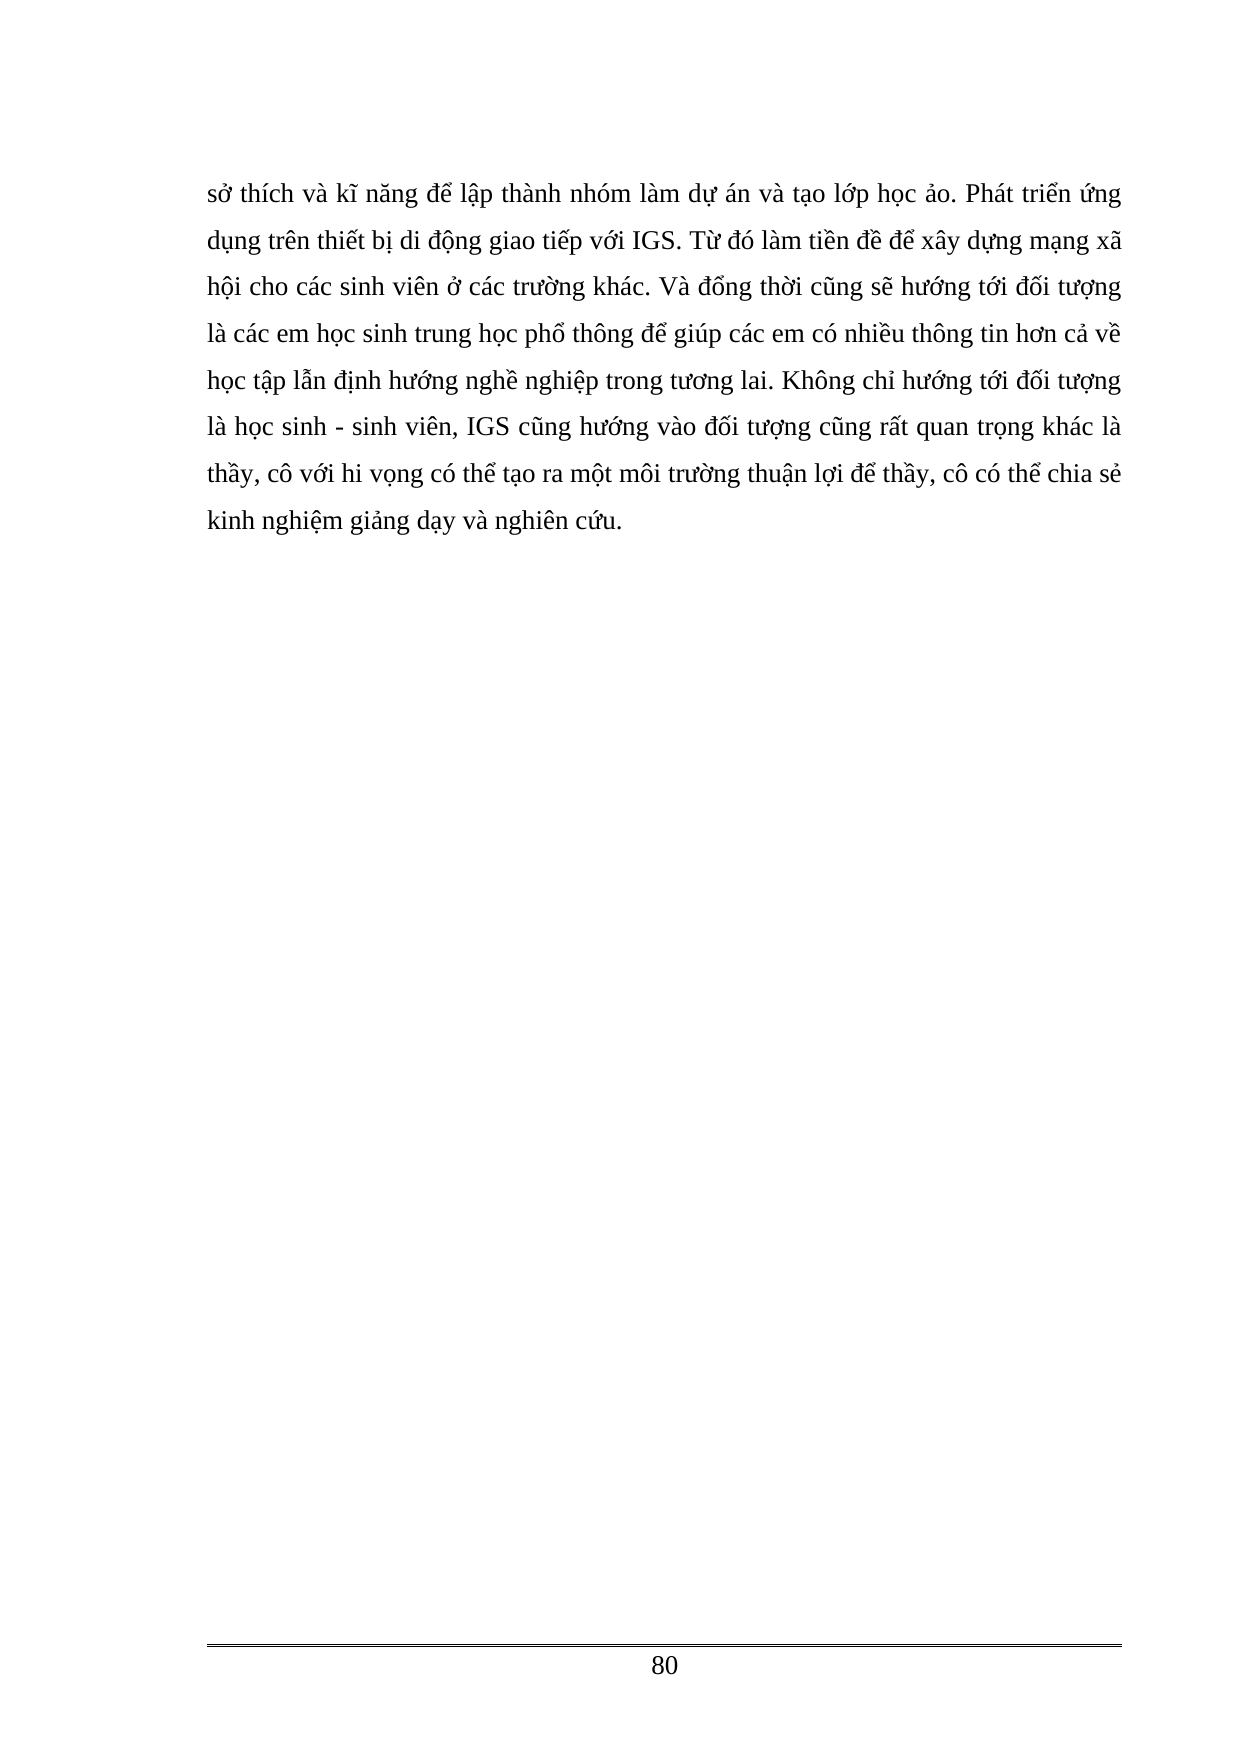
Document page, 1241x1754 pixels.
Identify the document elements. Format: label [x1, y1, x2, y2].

text [207, 177, 1122, 535]
